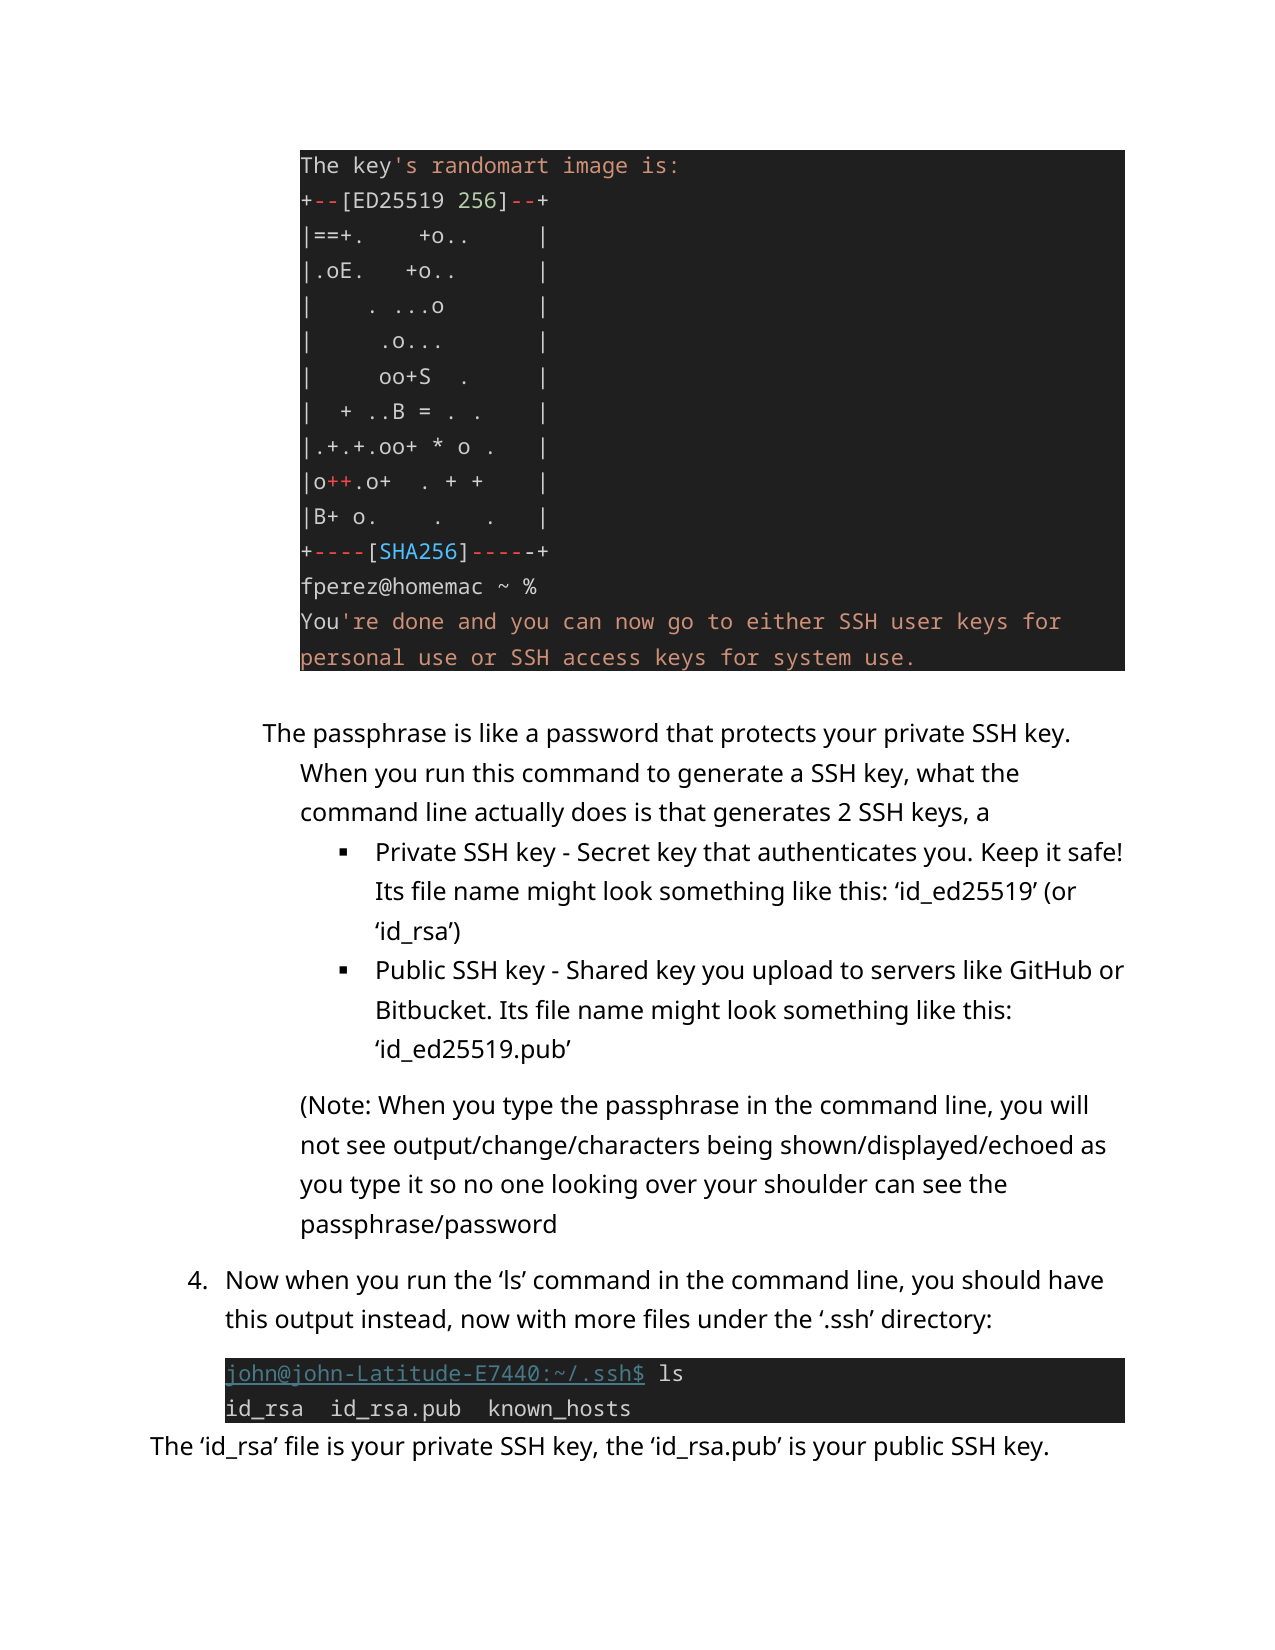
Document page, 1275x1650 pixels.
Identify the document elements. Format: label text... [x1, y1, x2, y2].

list Public SSH key - Shared key you upload to servers like GitHub or Bitbucket. Its file name might look something like this: ‘id_ed25519.pub’ [337, 953, 1125, 1066]
text fperez@homemac ~ % [300, 571, 1125, 601]
text +--[ED25519 256]--+ [300, 185, 1125, 215]
text john@john-Latitude-E7440:~/.ssh$ ls [225, 1358, 1125, 1388]
list The passphrase is like a password that protects your private SSH key. When you run this command to generate a SSH key, what the command line actually does is that generates 2 SSH keys, a [262, 716, 1125, 829]
text |o++.o+ . + + | [300, 466, 1125, 496]
list Private SSH key - Secret key that authenticates you. Keep it safe! Its file name might look something like this: ‘id_ed25519’ (or ‘id_rsa’) [337, 834, 1125, 947]
text The ‘id_rsa’ file is your private SSH key, the ‘id_rsa.pub’ is your public SSH key. [150, 1428, 1125, 1462]
text +----[SHA256]-----+ [300, 536, 1125, 566]
text | + ..B = . . | [300, 396, 1125, 426]
text You're done and you can now go to either SSH user keys for personal use or SSH access keys for system use. [300, 606, 1125, 671]
text id_rsa id_rsa.pub known_hosts [225, 1393, 1125, 1423]
text |.+.+.oo+ * o . | [300, 431, 1125, 461]
text | oo+S . | [300, 361, 1125, 390]
text |.oE. +o.. | [300, 255, 1125, 285]
text (Note: When you type the passphrase in the command line, you will not see output/change/characters being shown/displayed/echoed as you type it so no one looking over your shoulder can see the passphrase/password [300, 1088, 1125, 1241]
list Now when you run the ‘ls’ command in the command line, you should have this output instead, now with more files under the ‘.ssh’ directory: [187, 1263, 1125, 1336]
text The key's randomart image is: [300, 150, 1125, 180]
text |B+ o. . . | [300, 501, 1125, 531]
text |==+. +o.. | [300, 220, 1125, 250]
text | . ...o | [300, 290, 1125, 320]
text | .o... | [300, 326, 1125, 355]
